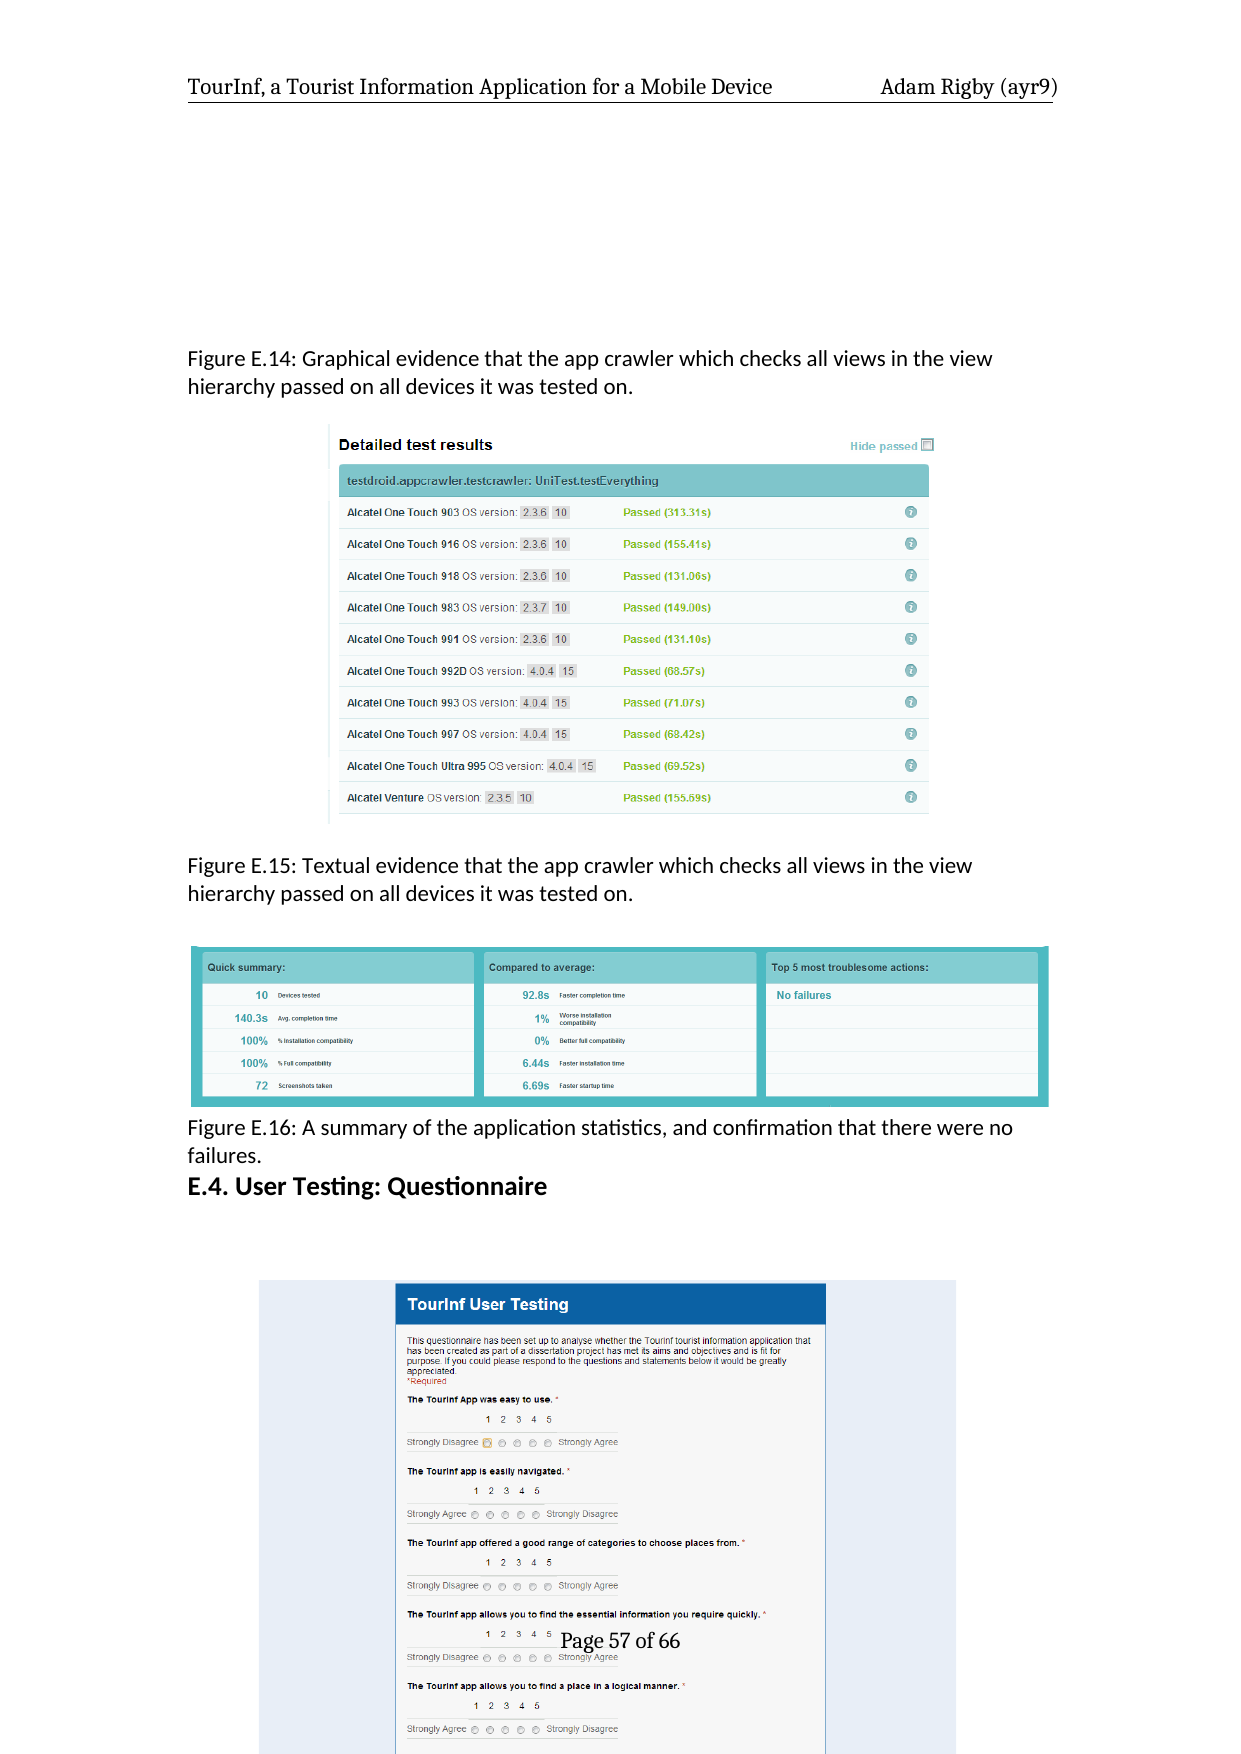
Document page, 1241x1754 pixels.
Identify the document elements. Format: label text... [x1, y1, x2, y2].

picture [191, 946, 1049, 1107]
picture [327, 424, 949, 824]
text E.4. User Testing: Questionnaire [187, 1169, 1053, 1202]
text Figure E.16: A summary of the application statistics, and confirmation that there were no failures. [187, 1113, 1053, 1169]
text Figure E.15: Textual evidence that the app crawler which checks all views in the view hierarchy passed on all devices it was tested on. [187, 851, 1053, 907]
picture [258, 1280, 957, 1754]
text Figure E.14: Graphical evidence that the app crawler which checks all views in the view hierarchy passed on all devices it was tested on. [187, 344, 1053, 400]
